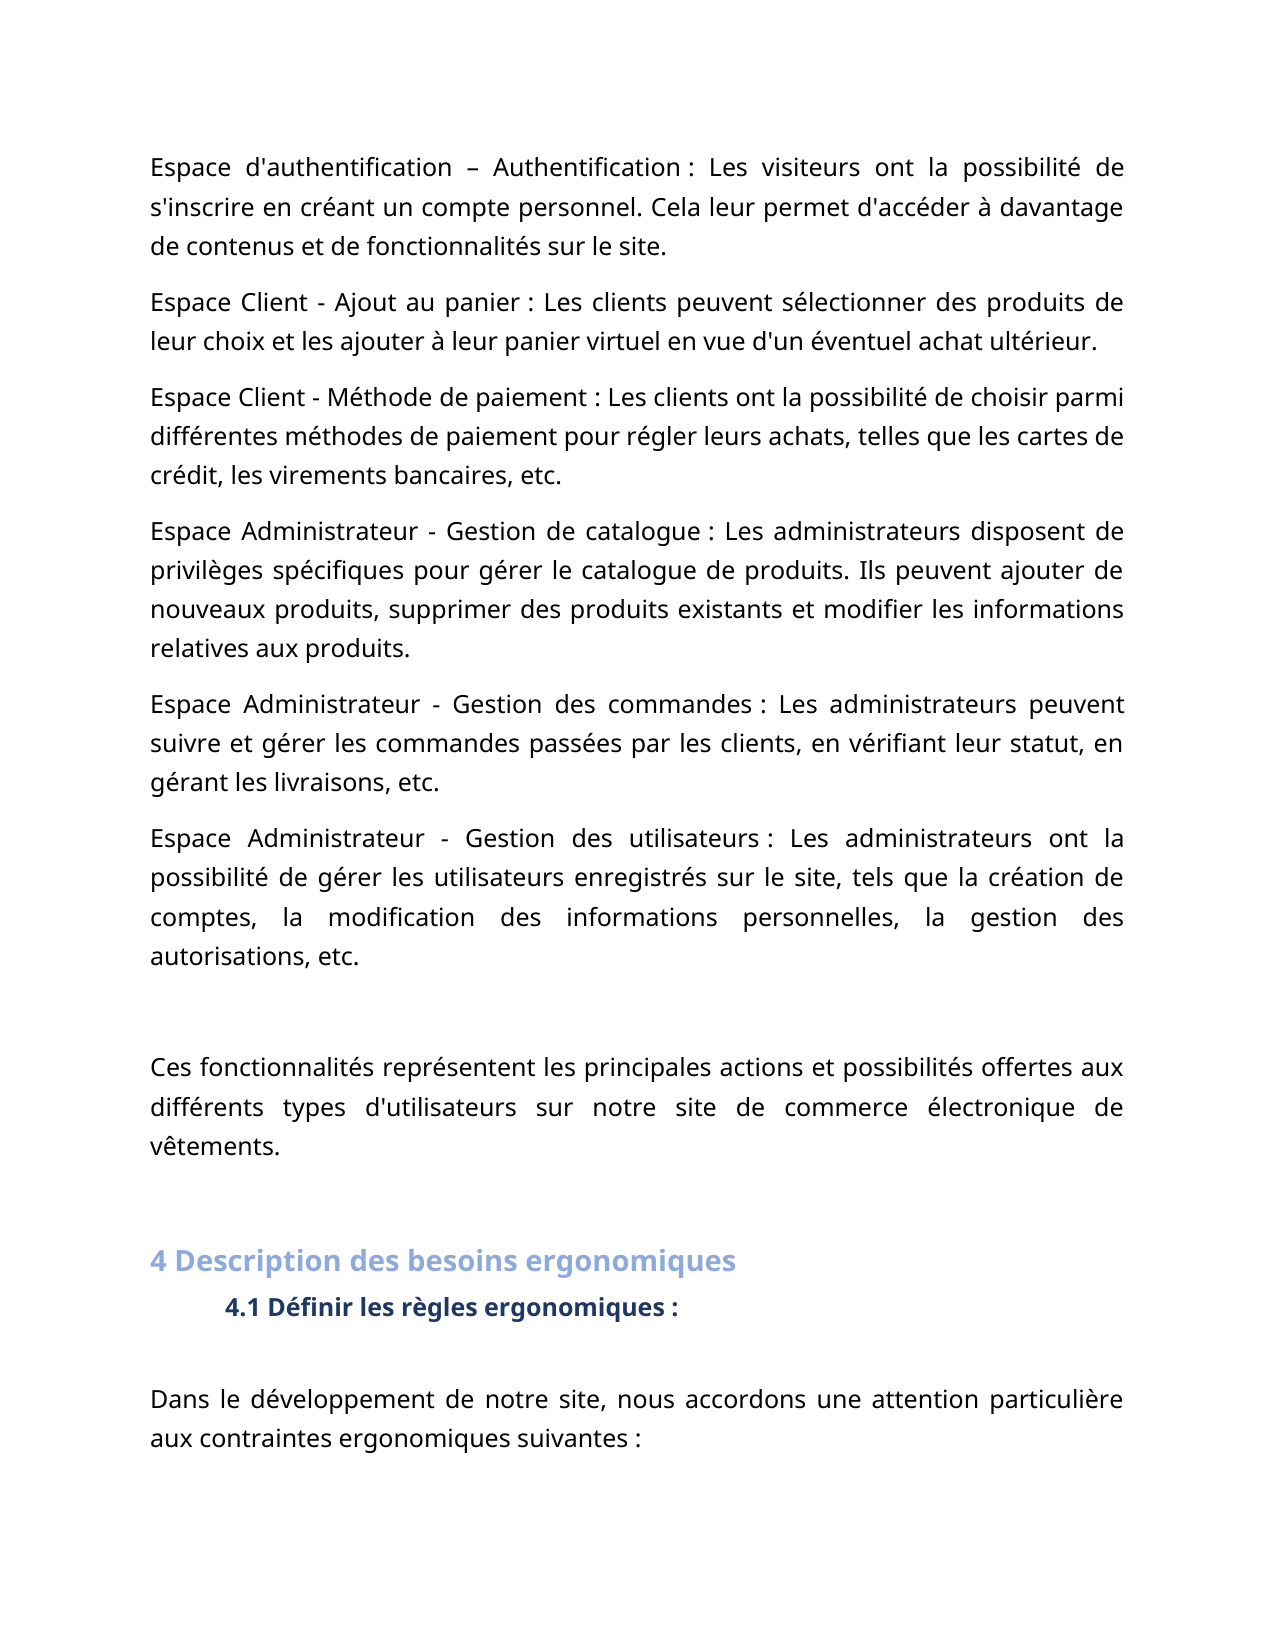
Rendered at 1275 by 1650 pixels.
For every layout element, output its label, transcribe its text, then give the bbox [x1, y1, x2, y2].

subtitle 4.1 Définir les règles ergonomiques : [225, 1290, 1125, 1324]
text Espace d'authentification – Authentification : Les visiteurs ont la possibilité de s'inscrire en créant un compte personnel. Cela leur permet d'accéder à davantage de contenus et de fonctionnalités sur le site. [150, 150, 1125, 262]
text Espace Client - Ajout au panier : Les clients peuvent sélectionner des produits de leur choix et les ajouter à leur panier virtuel en vue d'un éventuel achat ultérieur. [150, 284, 1125, 357]
text Dans le développement de notre site, nous accordons une attention particulière aux contraintes ergonomiques suivantes : [150, 1382, 1125, 1455]
text Espace Client - Méthode de paiement : Les clients ont la possibilité de choisir parmi différentes méthodes de paiement pour régler leurs achats, telles que les cartes de crédit, les virements bancaires, etc. [150, 379, 1125, 492]
text Espace Administrateur - Gestion des commandes : Les administrateurs peuvent suivre et gérer les commandes passées par les clients, en vérifiant leur statut, en gérant les livraisons, etc. [150, 687, 1125, 799]
subtitle 4 Description des besoins ergonomiques [150, 1240, 1125, 1280]
text Espace Administrateur - Gestion de catalogue : Les administrateurs disposent de privilèges spécifiques pour gérer le catalogue de produits. Ils peuvent ajouter de nouveaux produits, supprimer des produits existants et modifier les informations relatives aux produits. [150, 513, 1125, 665]
text Ces fonctionnalités représentent les principales actions et possibilités offertes aux différents types d'utilisateurs sur notre site de commerce électronique de vêtements. [150, 1050, 1125, 1162]
text Espace Administrateur - Gestion des utilisateurs : Les administrateurs ont la possibilité de gérer les utilisateurs enregistrés sur le site, tels que la création de comptes, la modification des informations personnelles, la gestion des autorisations, etc. [150, 821, 1125, 972]
